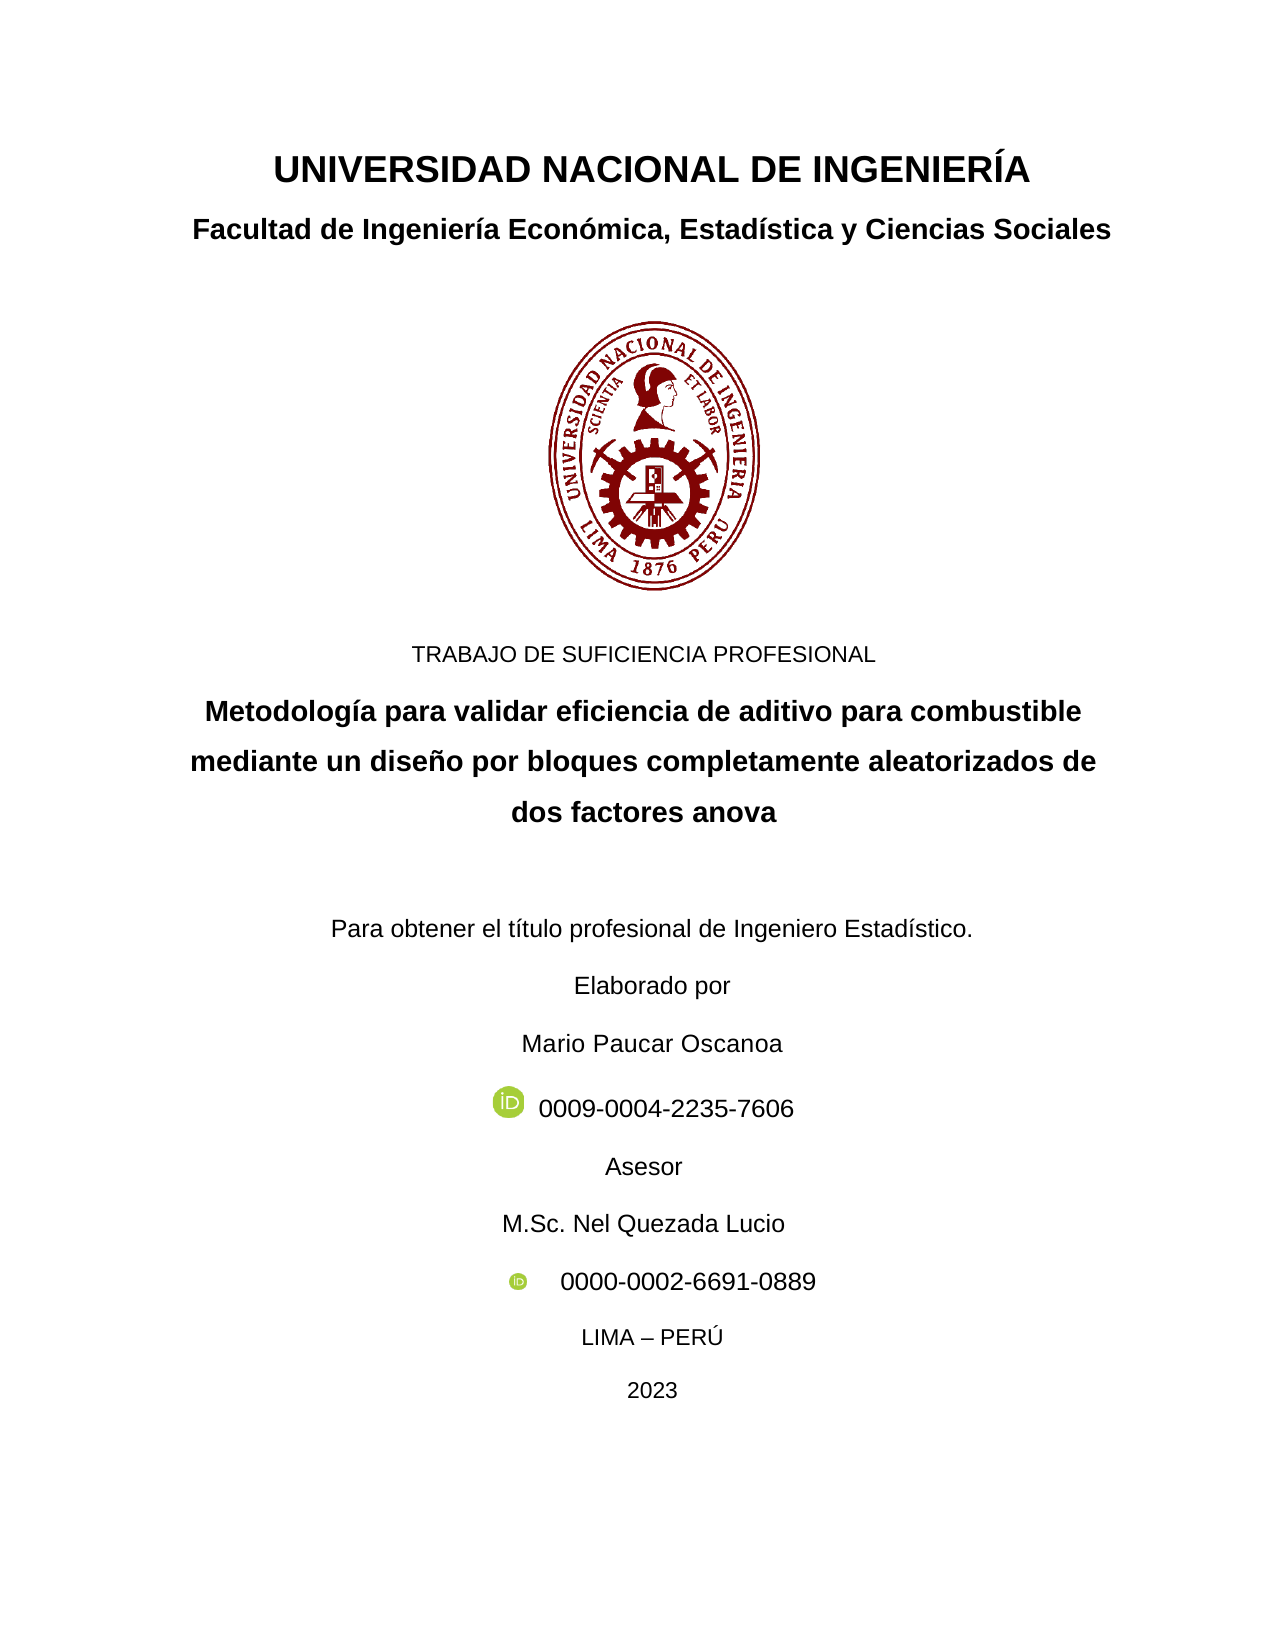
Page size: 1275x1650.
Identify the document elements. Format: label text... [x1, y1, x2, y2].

text Elaborado por [177, 971, 1127, 1000]
text Mario Paucar Oscanoa [177, 1029, 1127, 1057]
text Facultad de Ingeniería Económica, Estadística y Ciencias Sociales [177, 212, 1127, 246]
list 0000-0002-6691-0889 [215, 1266, 1110, 1295]
text Metodología para validar eficiencia de aditivo para combustible mediante un diseño por bloques completamente aleatorizados de dos factores anova [177, 694, 1110, 828]
text 0009-0004-2235-7606 [177, 1086, 1110, 1123]
text Para obtener el título profesional de Ingeniero Estadístico. [177, 914, 1127, 942]
picture [509, 1273, 527, 1290]
text LIMA – PERÚ [177, 1324, 1127, 1350]
picture [539, 313, 765, 597]
text 2023 [177, 1377, 1127, 1403]
text TRABAJO DE SUFICIENCIA PROFESIONAL [177, 641, 1110, 668]
text Asesor M.Sc. Nel Quezada Lucio [177, 1151, 1110, 1238]
text UNIVERSIDAD NACIONAL DE INGENIERÍA [177, 148, 1127, 191]
picture [492, 1086, 524, 1118]
